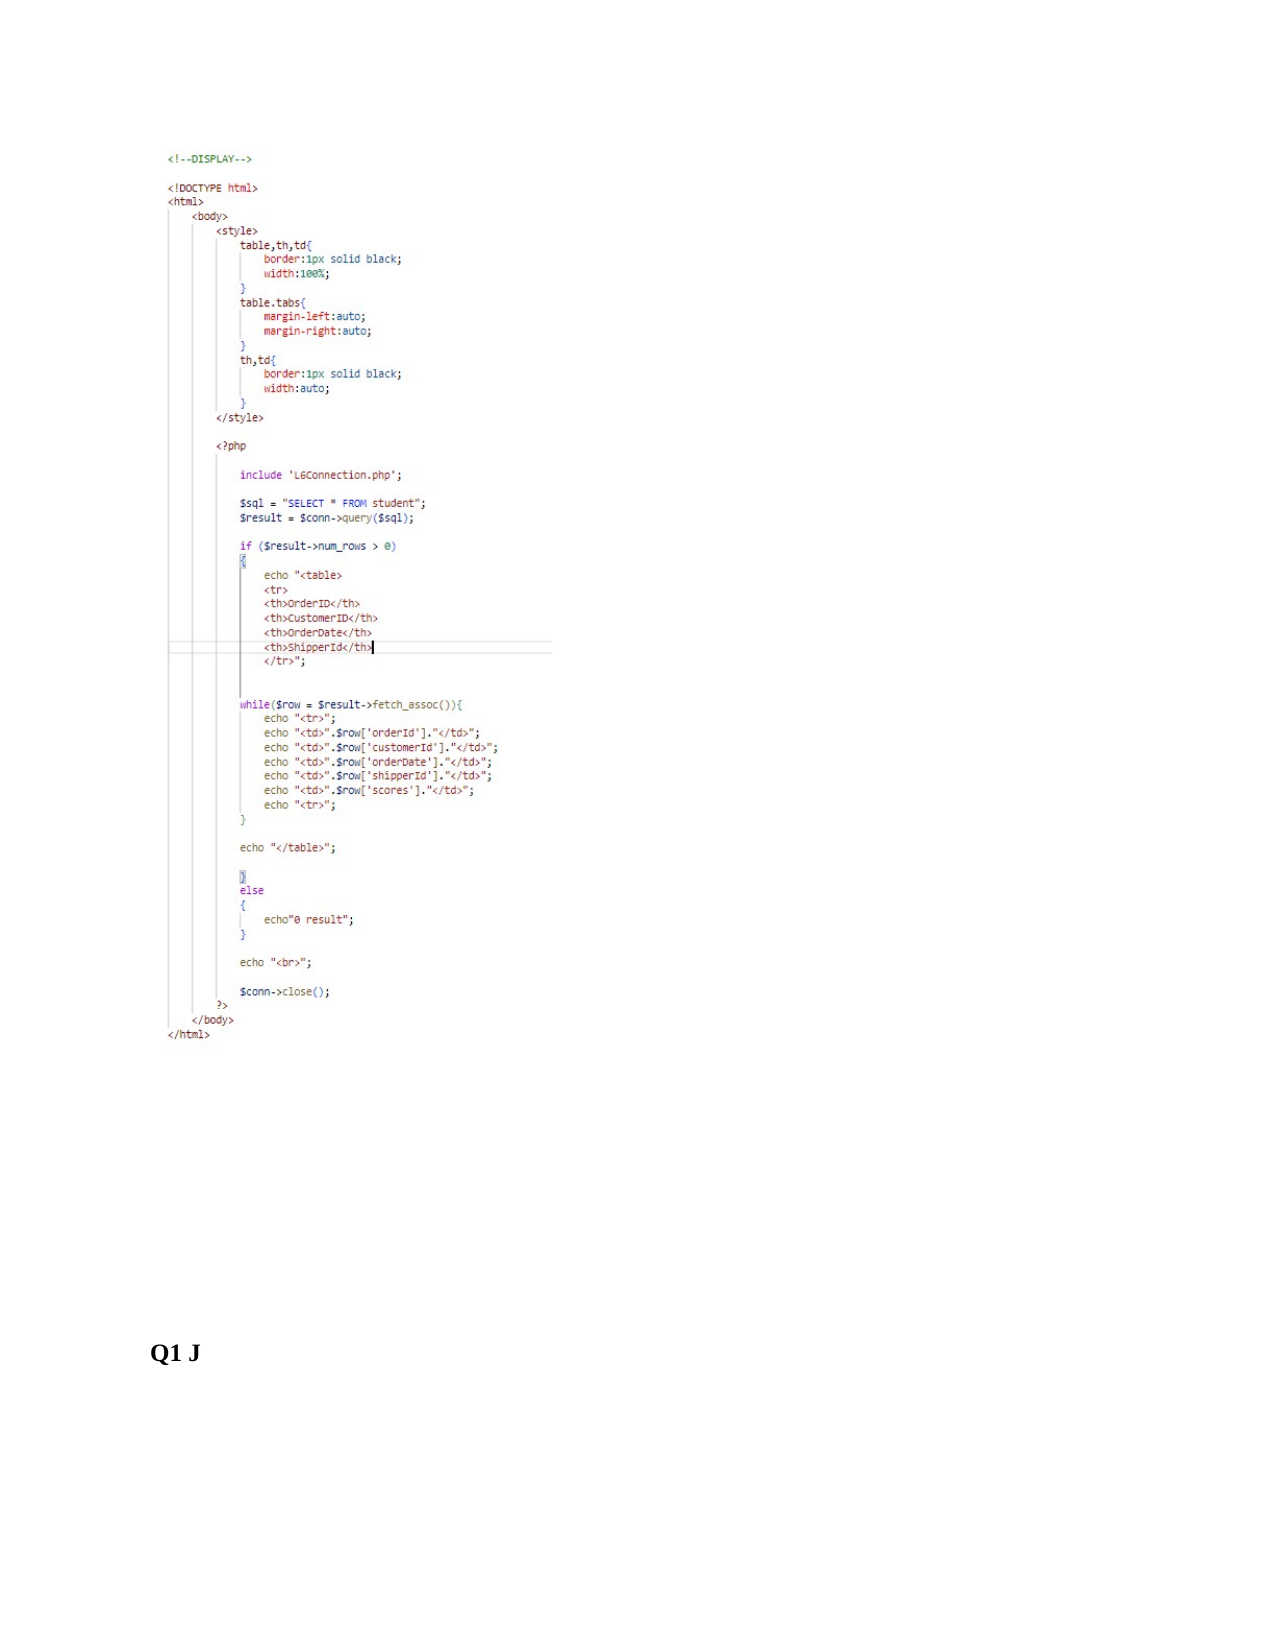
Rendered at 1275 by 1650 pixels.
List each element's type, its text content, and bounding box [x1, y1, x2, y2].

picture [150, 150, 553, 1080]
text Q1 J [150, 1338, 1125, 1367]
